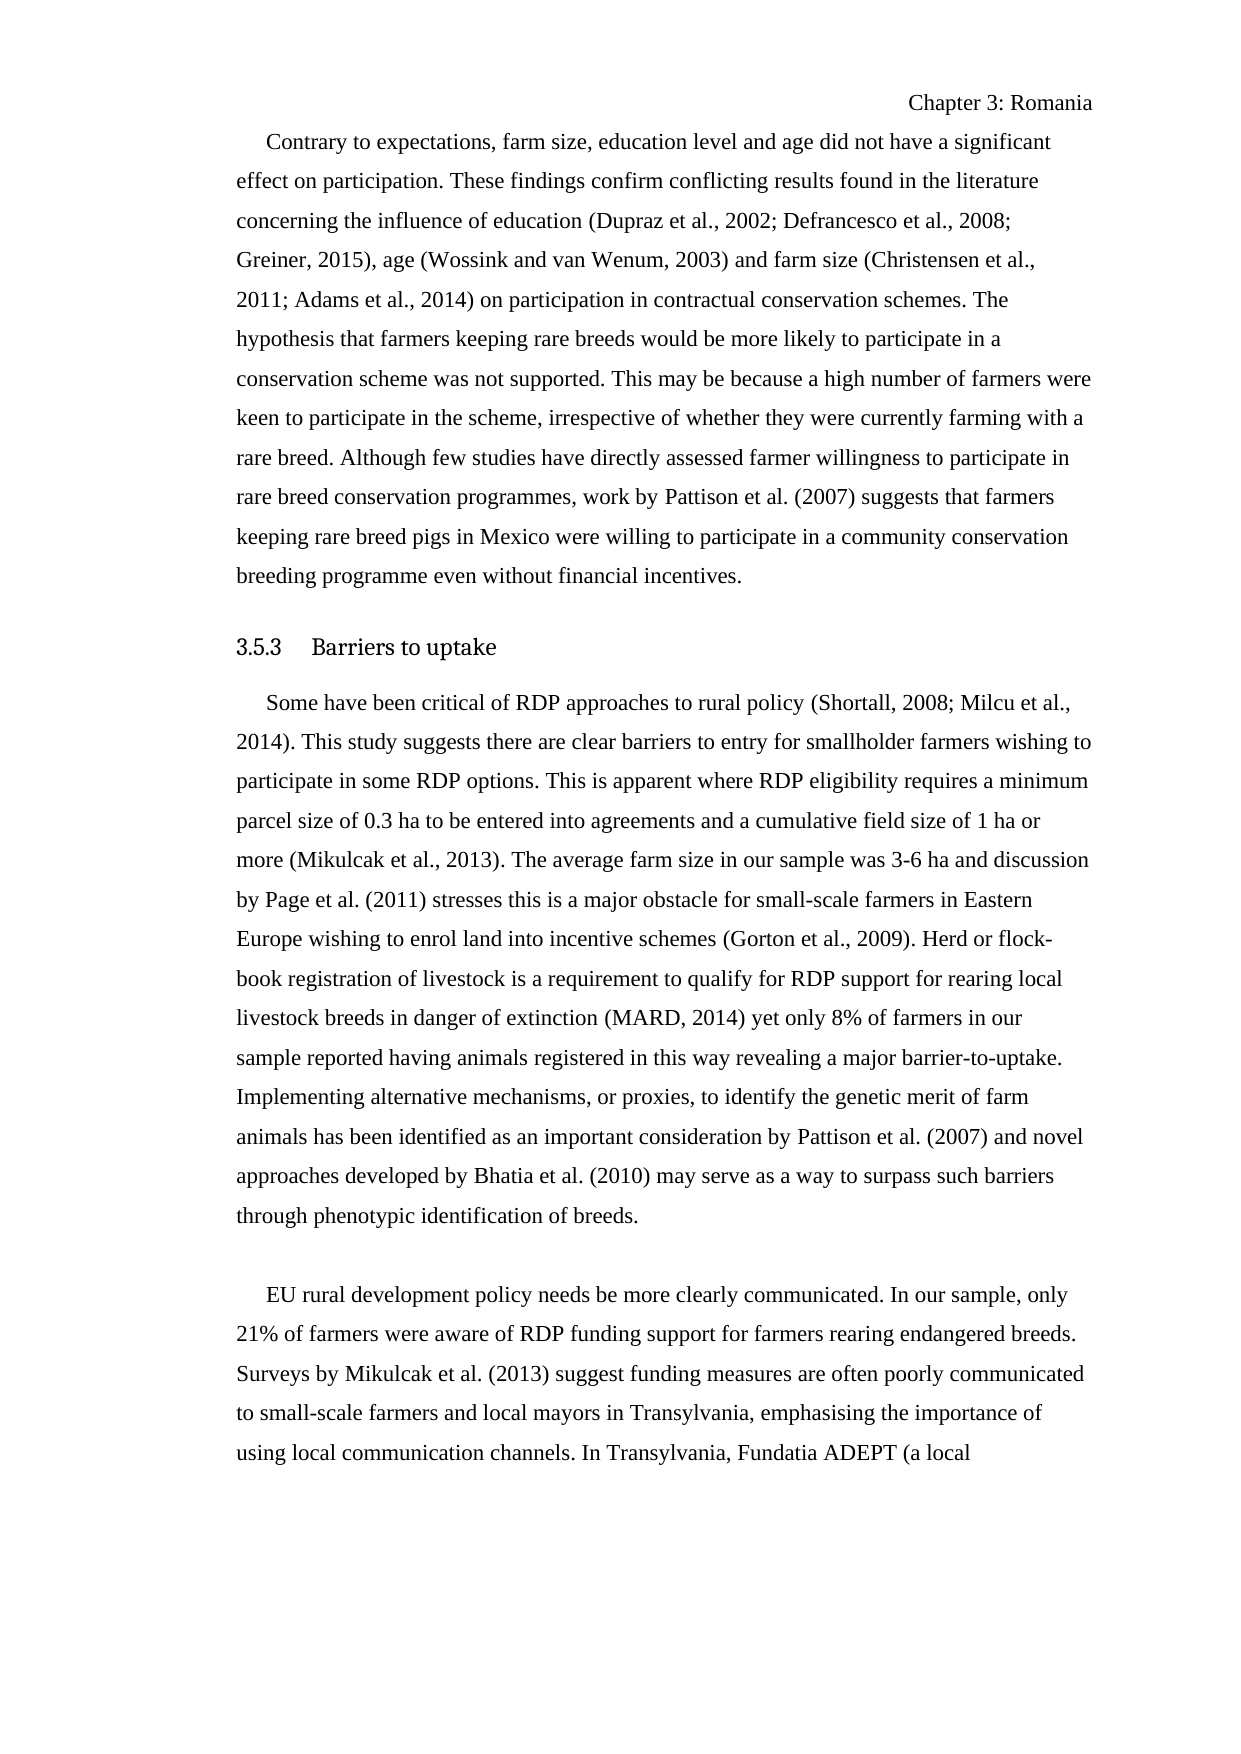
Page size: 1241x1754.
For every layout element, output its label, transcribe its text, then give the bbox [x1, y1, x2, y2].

text Some have been critical of RDP approaches to rural policy (Shortall, 2008; Milcu et al., 2014). This study suggests there are clear barriers to entry for smallholder farmers wishing to participate in some RDP options. This is apparent where RDP eligibility requires a minimum parcel size of 0.3 ha to be entered into agreements and a cumulative field size of 1 ha or more (Mikulcak et al., 2013). The average farm size in our sample was 3-6 ha and discussion by Page et al. (2011) stresses this is a major obstacle for small-scale farmers in Eastern Europe wishing to enrol land into incentive schemes (Gorton et al., 2009). Herd or flock-book registration of livestock is a requirement to qualify for RDP support for rearing local livestock breeds in danger of extinction (MARD, 2014) yet only 8% of farmers in our sample reported having animals registered in this way revealing a major barrier-to-uptake. Implementing alternative mechanisms, or proxies, to identify the genetic merit of farm animals has been identified as an important consideration by Pattison et al. (2007) and novel approaches developed by Bhatia et al. (2010) may serve as a way to surpass such barriers through phenotypic identification of breeds. [236, 689, 1092, 1228]
subtitle Barriers to uptake [236, 633, 1092, 662]
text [236, 1281, 1092, 1465]
text Contrary to expectations, farm size, education level and age did not have a significant effect on participation. These findings confirm conflicting results found in the literature concerning the influence of education (Dupraz et al., 2002; Defrancesco et al., 2008; Greiner, 2015), age (Wossink and van Wenum, 2003) and farm size (Christensen et al., 2011; Adams et al., 2014) on participation in contractual conservation schemes. The hypothesis that farmers keeping rare breeds would be more likely to participate in a conservation scheme was not supported. This may be because a high number of farmers were keen to participate in the scheme, irrespective of whether they were currently farming with a rare breed. Although few studies have directly assessed farmer willingness to participate in rare breed conservation programmes, work by Pattison et al. (2007) suggests that farmers keeping rare breed pigs in Mexico were willing to participate in a community conservation breeding programme even without financial incentives. [236, 128, 1092, 589]
